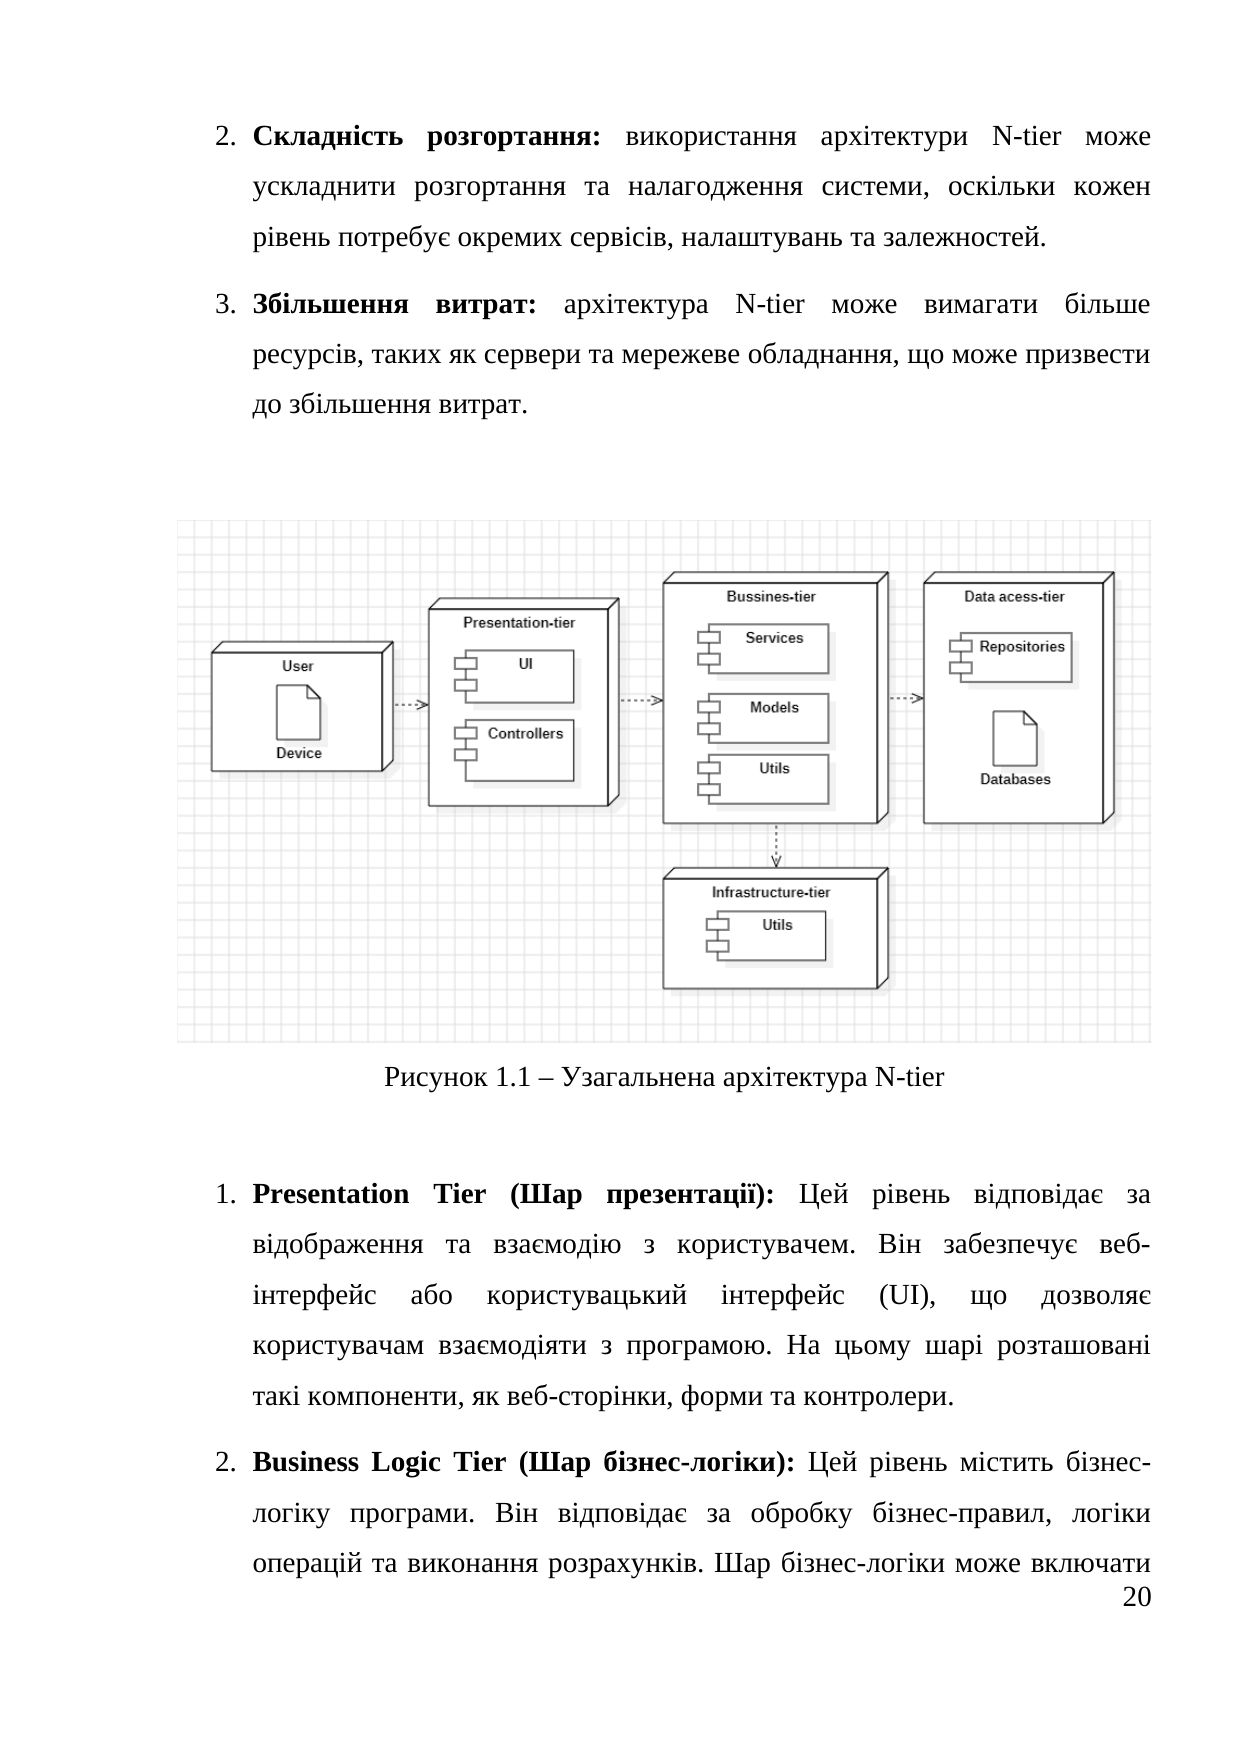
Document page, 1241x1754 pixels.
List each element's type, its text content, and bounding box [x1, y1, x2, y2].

list Складність розгортання: використання архітектури N-tier може ускладнити розгортання та налагодження системи, оскільки кожен рівень потребує окремих сервісів, налаштувань та залежностей. [215, 118, 1152, 252]
list Presentation Tier (Шар презентації): Цей рівень відповідає за відображення та взаємодію з користувачем. Він забезпечує веб-інтерфейс або користувацький інтерфейс (UI), що дозволяє користувачам взаємодіяти з програмою. На цьому шарі розташовані такі компоненти, як веб-сторінки, форми та контролери. [215, 1176, 1152, 1411]
list Збільшення витрат: архітектура N-tier може вимагати більше ресурсів, таких як сервери та мережеве обладнання, що може призвести до збільшення витрат. [215, 286, 1152, 420]
picture [177, 520, 1152, 1043]
text Рисунок 1.1 – Узагальнена архітектура N-tier [177, 1059, 1152, 1093]
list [215, 1444, 1152, 1579]
